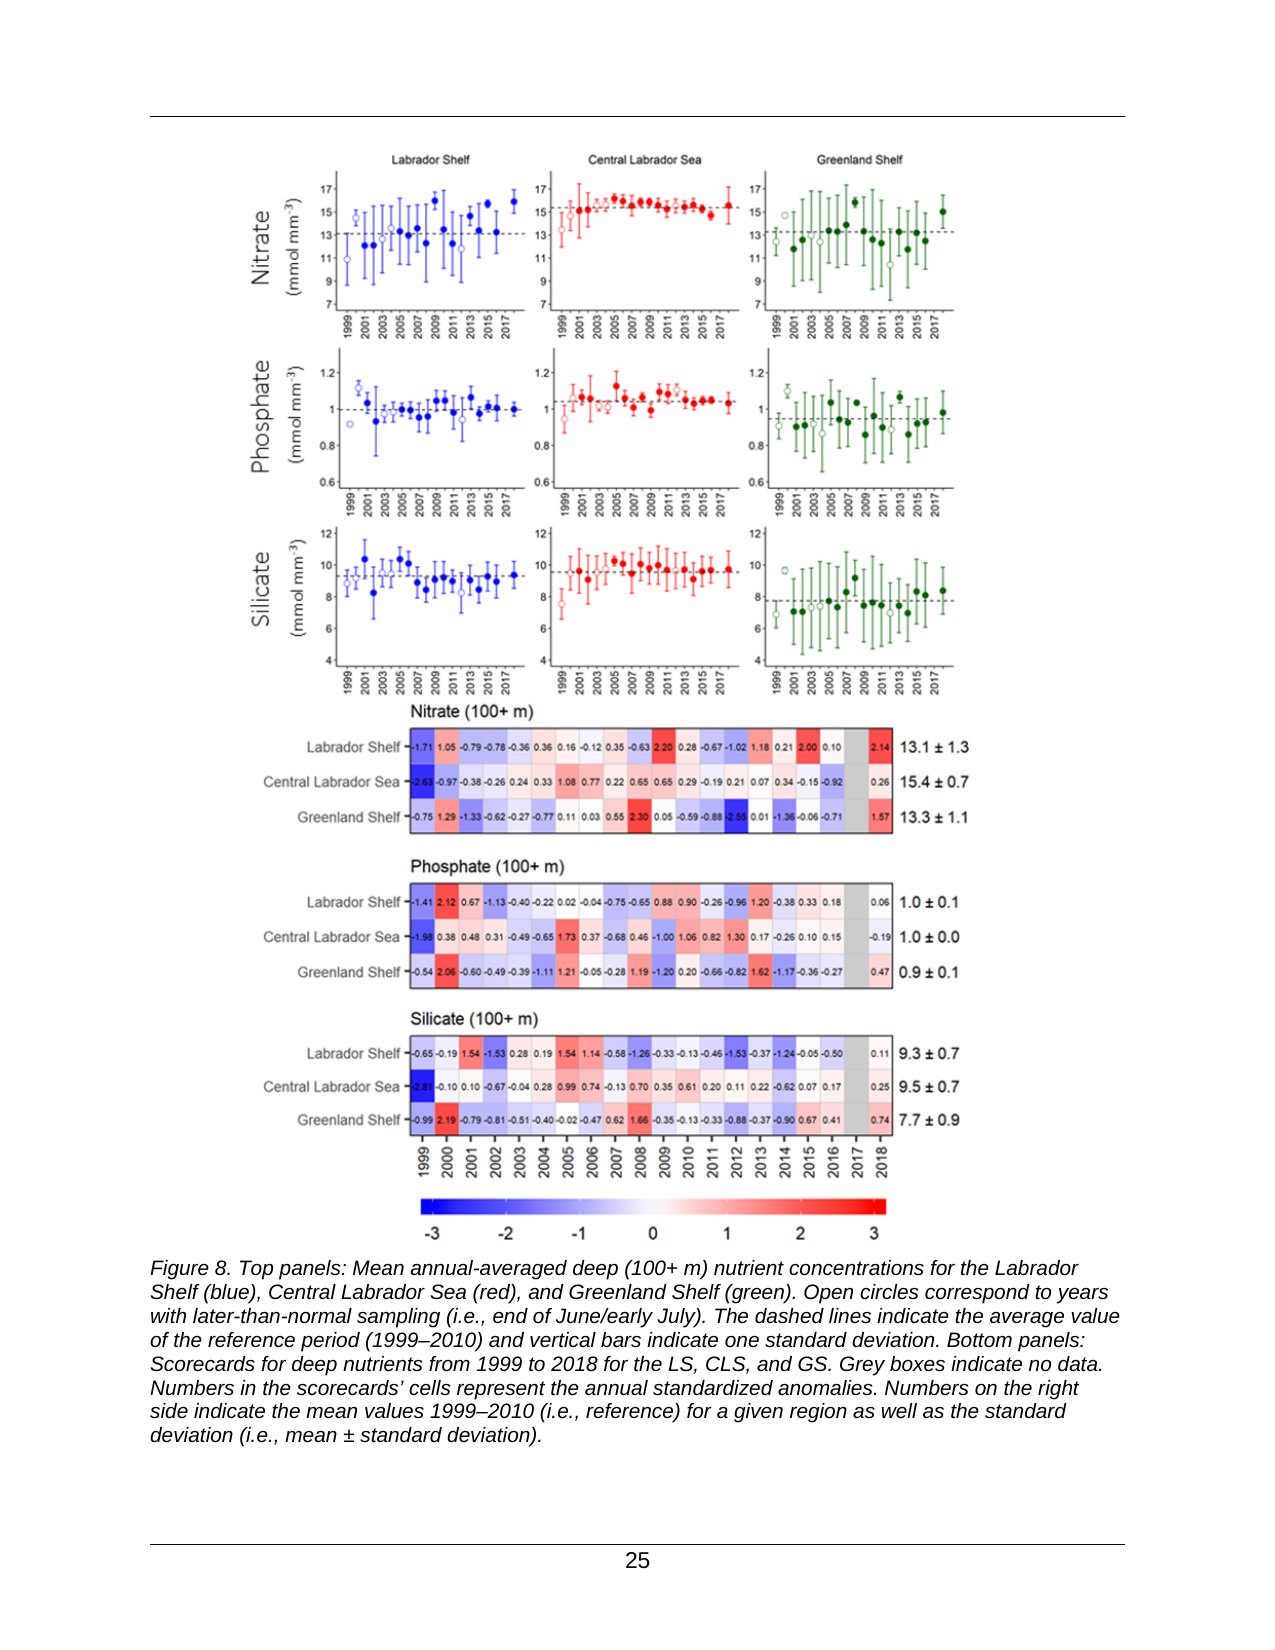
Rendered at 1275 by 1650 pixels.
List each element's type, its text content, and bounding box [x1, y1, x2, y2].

picture [229, 150, 1046, 1244]
text Figure 8. Top panels: Mean annual-averaged deep (100+ m) nutrient concentrations for the Labrador Shelf (blue), Central Labrador Sea (red), and Greenland Shelf (green). Open circles correspond to years with later-than-normal sampling (i.e., end of June/early July). The dashed lines indicate the average value of the reference period (1999–2010) and vertical bars indicate one standard deviation. Bottom panels: Scorecards for deep nutrients from 1999 to 2018 for the LS, CLS, and GS. Grey boxes indicate no data. Numbers in the scorecards’ cells represent the annual standardized anomalies. Numbers on the right side indicate the mean values 1999–2010 (i.e., reference) for a given region as well as the standard deviation (i.e., mean ± standard deviation). [150, 1256, 1125, 1447]
